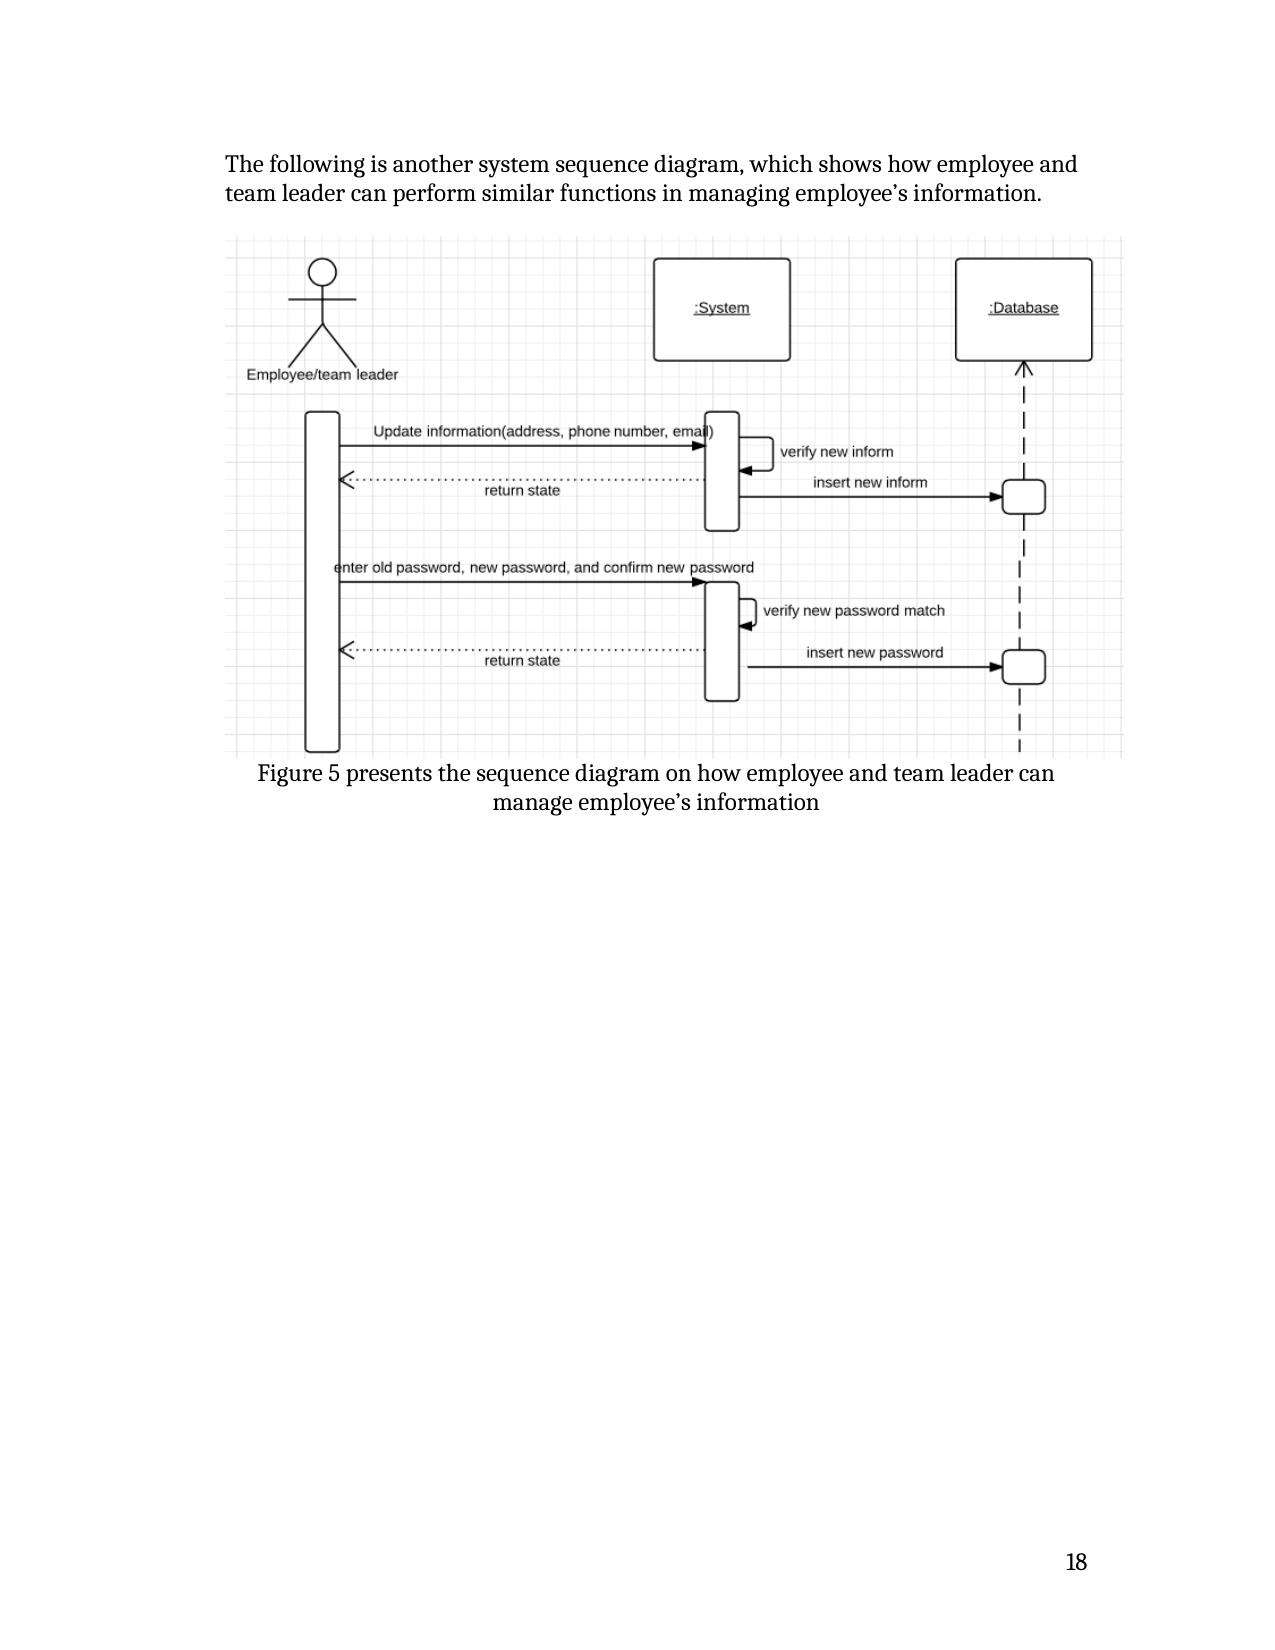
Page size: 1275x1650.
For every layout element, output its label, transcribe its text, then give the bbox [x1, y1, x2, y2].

list Figure 5 presents the sequence diagram on how employee and team leader can manage employee’s information [225, 759, 1087, 816]
list The following is another system sequence diagram, which shows how employee and team leader can perform similar functions in managing employee’s information. [225, 150, 1087, 207]
picture [225, 236, 1124, 759]
